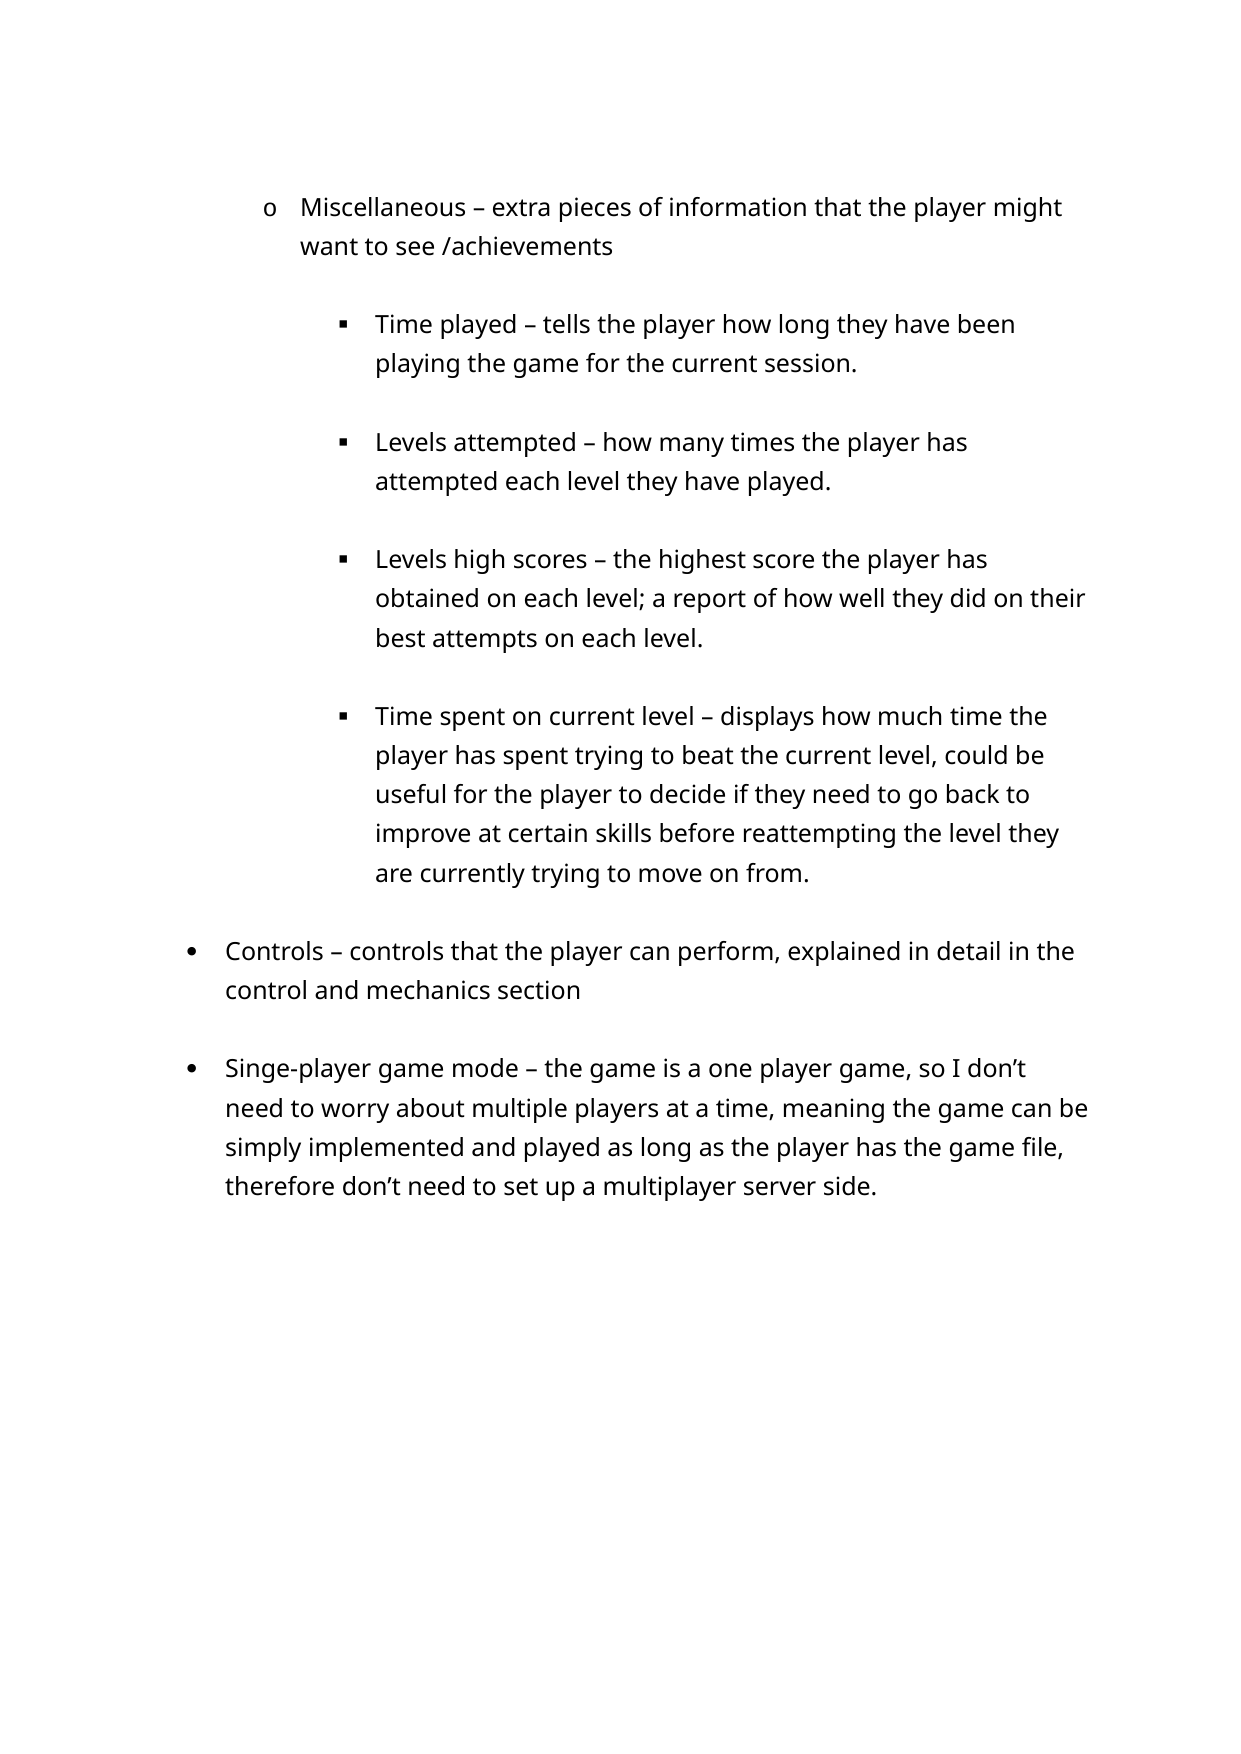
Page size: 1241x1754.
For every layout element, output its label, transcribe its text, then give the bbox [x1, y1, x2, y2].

list Singe-player game mode – the game is a one player game, so I don’t need to worry about multiple players at a time, meaning the game can be simply implemented and played as long as the player has the game file, therefore don’t need to set up a multiplayer server side. [187, 1051, 1090, 1203]
list Controls – controls that the player can perform, explained in detail in the control and mechanics section [187, 933, 1090, 1007]
list Levels high scores – the highest score the player has obtained on each level; a report of how well they did on their best attempts on each level. [337, 542, 1090, 654]
list Levels attempted – how many times the player has attempted each level they have played. [337, 424, 1090, 498]
list Time spent on current level – displays how much time the player has spent trying to beat the current level, could be useful for the player to decide if they need to go back to improve at certain skills before reattempting the level they are currently trying to move on from. [337, 698, 1090, 889]
list Time played – tells the player how long they have been playing the game for the current session. [337, 307, 1090, 380]
list Miscellaneous – extra pieces of information that the player might want to see /achievements [262, 189, 1090, 263]
